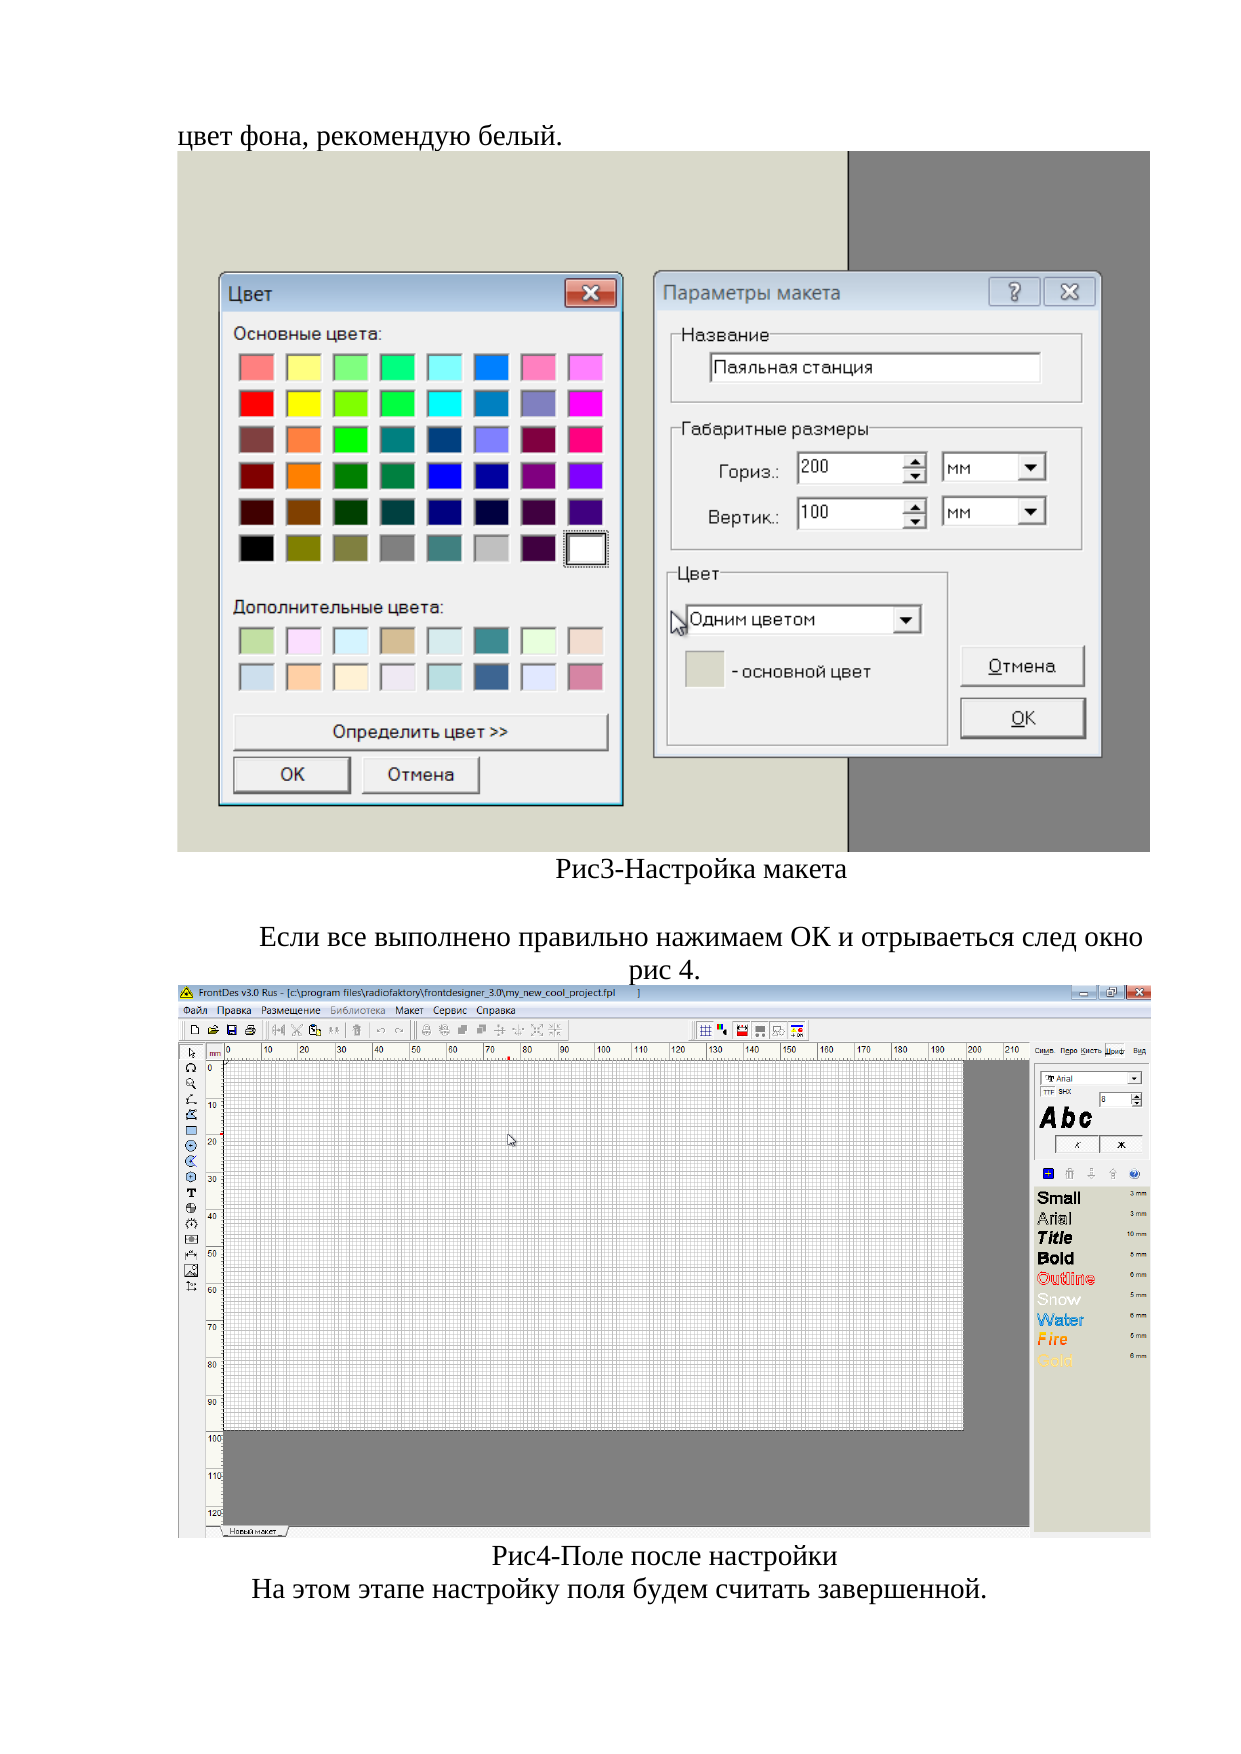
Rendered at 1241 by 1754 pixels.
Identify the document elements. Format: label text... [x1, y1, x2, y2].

picture [177, 151, 1150, 852]
picture [178, 985, 1151, 1538]
text Рис3-Настройка макета [177, 852, 1152, 885]
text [177, 118, 1152, 852]
text На этом этапе настройку поля будем считать завершенной. [177, 1571, 1152, 1605]
